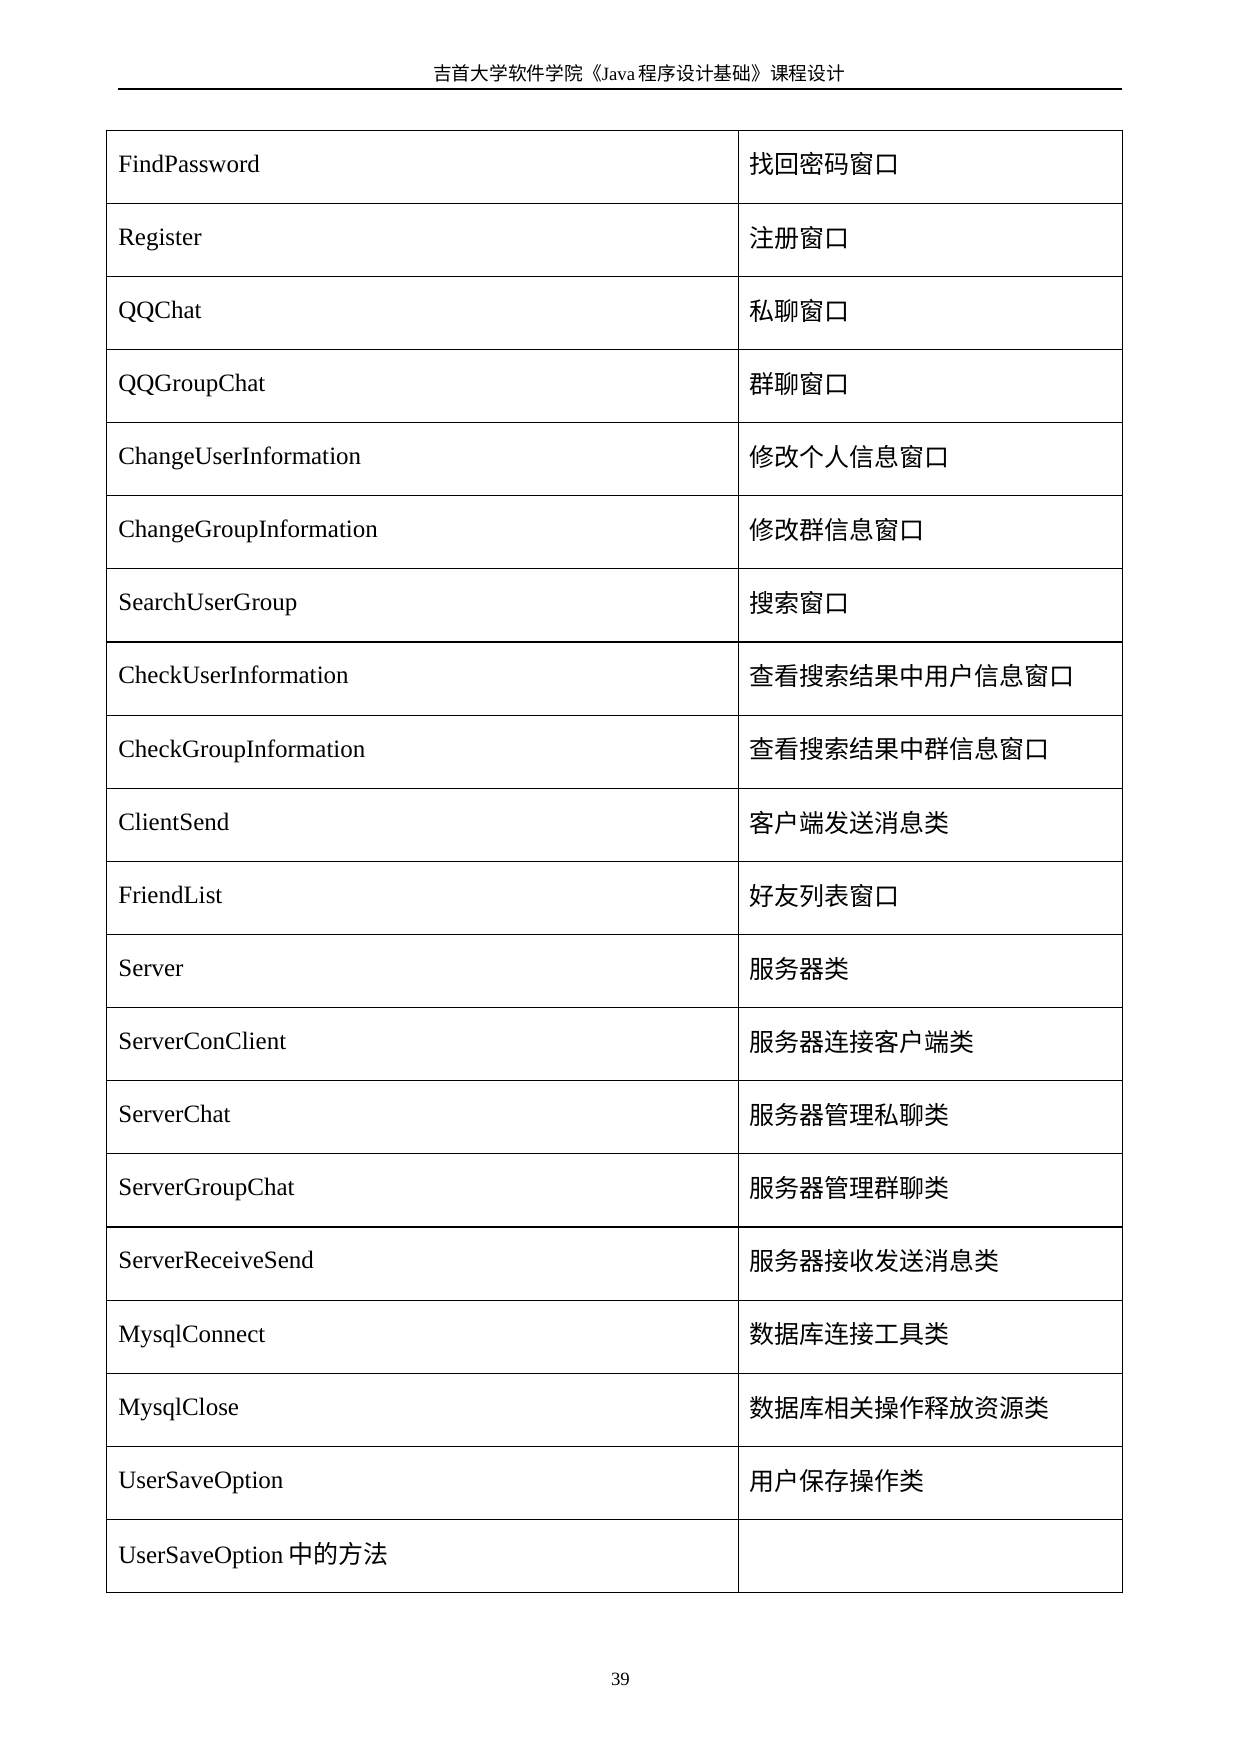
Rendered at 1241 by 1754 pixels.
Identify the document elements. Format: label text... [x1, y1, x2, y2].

table_cell ServerGroupChat [107, 1154, 738, 1226]
table_cell 用户保存操作类 [739, 1447, 1122, 1519]
table_cell ChangeGroupInformation [107, 496, 738, 568]
table_cell ChangeUserInformation [107, 423, 738, 495]
table_cell ServerConClient [107, 1008, 738, 1080]
table_cell [739, 1520, 1122, 1592]
table_cell QQChat [107, 277, 738, 349]
table_cell 好友列表窗口 [739, 862, 1122, 934]
table_cell FindPassword [107, 131, 738, 203]
table_cell 服务器管理群聊类 [739, 1154, 1122, 1226]
table_cell ServerReceiveSend [107, 1228, 738, 1299]
table_cell 服务器接收发送消息类 [739, 1228, 1122, 1299]
table_cell MysqlConnect [107, 1301, 738, 1373]
table_cell 服务器管理私聊类 [739, 1081, 1122, 1153]
table_cell 客户端发送消息类 [739, 789, 1122, 861]
table_cell 群聊窗口 [739, 350, 1122, 422]
table_cell UserSaveOption中的方法 [107, 1520, 738, 1592]
table_cell 数据库相关操作释放资源类 [739, 1374, 1122, 1446]
table_cell FriendList [107, 862, 738, 934]
table_cell MysqlClose [107, 1374, 738, 1446]
table_cell 注册窗口 [739, 204, 1122, 276]
table_cell 修改个人信息窗口 [739, 423, 1122, 495]
table_cell Register [107, 204, 738, 276]
table_cell CheckUserInformation [107, 643, 738, 714]
table_cell 数据库连接工具类 [739, 1301, 1122, 1373]
table_cell ServerChat [107, 1081, 738, 1153]
table_cell 服务器连接客户端类 [739, 1008, 1122, 1080]
table_cell 私聊窗口 [739, 277, 1122, 349]
table_cell 查看搜索结果中群信息窗口 [739, 716, 1122, 788]
table_cell 修改群信息窗口 [739, 496, 1122, 568]
table_cell QQGroupChat [107, 350, 738, 422]
table_cell ClientSend [107, 789, 738, 861]
table_cell Server [107, 935, 738, 1007]
table_cell 找回密码窗口 [739, 131, 1122, 203]
table_cell CheckGroupInformation [107, 716, 738, 788]
table_cell 搜索窗口 [739, 569, 1122, 641]
table_cell 服务器类 [739, 935, 1122, 1007]
table_cell UserSaveOption [107, 1447, 738, 1519]
table_cell SearchUserGroup [107, 569, 738, 641]
table_cell 查看搜索结果中用户信息窗口 [739, 643, 1122, 714]
